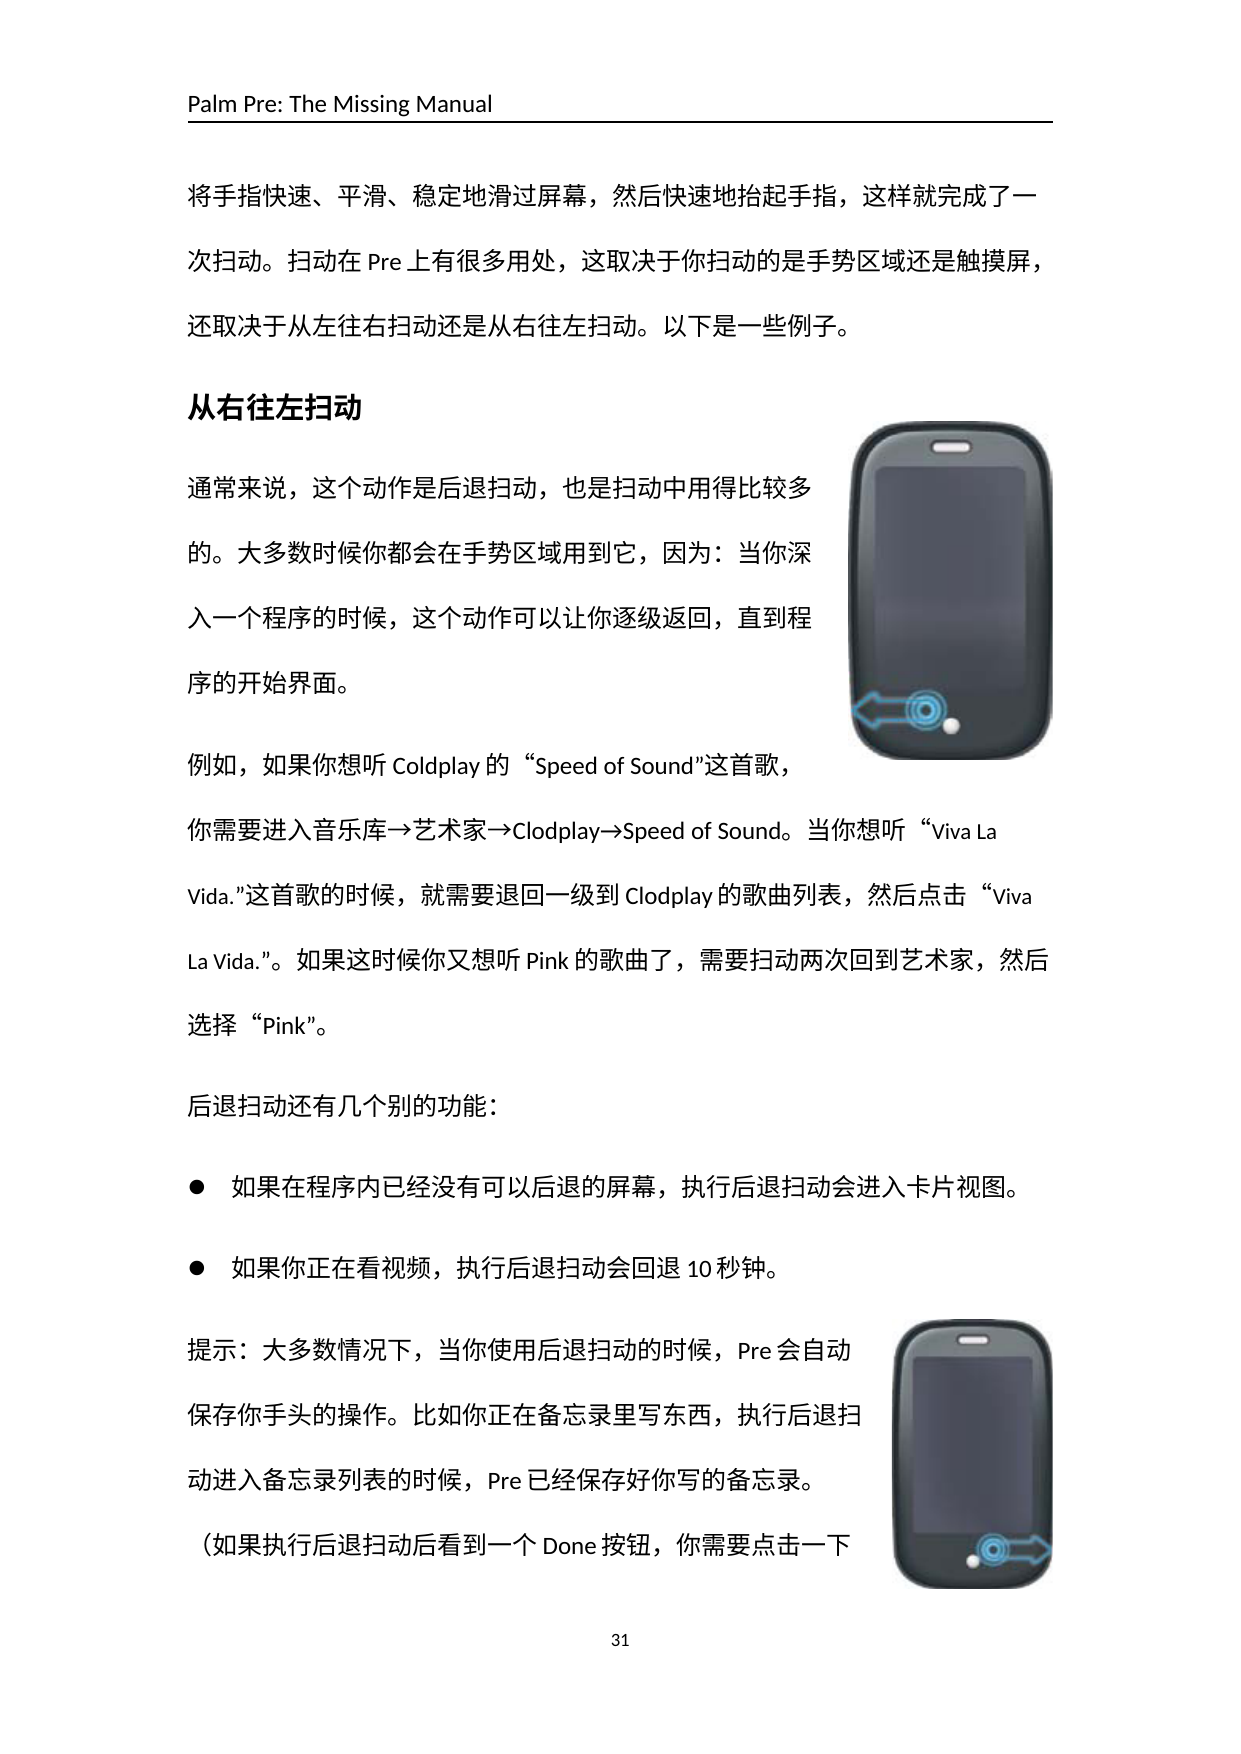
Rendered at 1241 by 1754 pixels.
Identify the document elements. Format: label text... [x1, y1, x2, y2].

list 如果在程序内已经没有可以后退的屏幕，执行后退扫动会进入卡片视图。 [187, 1153, 1053, 1218]
text 例如，如果你想听Coldplay的“Speed of Sound”这首歌，你需要进入音乐库→艺术家→Clodplay→Speed of Sound。当你想听“Viva La Vida.”这首歌的时候，就需要退回一级到Clodplay的歌曲列表，然后点击“Viva La Vida.”。如果这时候你又想听Pink的歌曲了，需要扫动两次回到艺术家，然后选择“Pink”。 [187, 731, 1053, 1056]
list 如果你正在看视频，执行后退扫动会回退10秒钟。 [187, 1234, 1053, 1299]
text 从右往左扫动 [187, 373, 1053, 438]
text 将手指快速、平滑、稳定地滑过屏幕，然后快速地抬起手指，这样就完成了一次扫动。扫动在Pre上有很多用处，这取决于你扫动的是手势区域还是触摸屏，还取决于从左往右扫动还是从右往左扫动。以下是一些例子。 [187, 162, 1053, 357]
text 后退扫动还有几个别的功能： [187, 1072, 1053, 1137]
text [187, 1316, 1053, 1576]
text 通常来说，这个动作是后退扫动，也是扫动中用得比较多的。大多数时候你都会在手势区域用到它，因为：当你深入一个程序的时候，这个动作可以让你逐级返回，直到程序的开始界面。 [187, 454, 848, 714]
